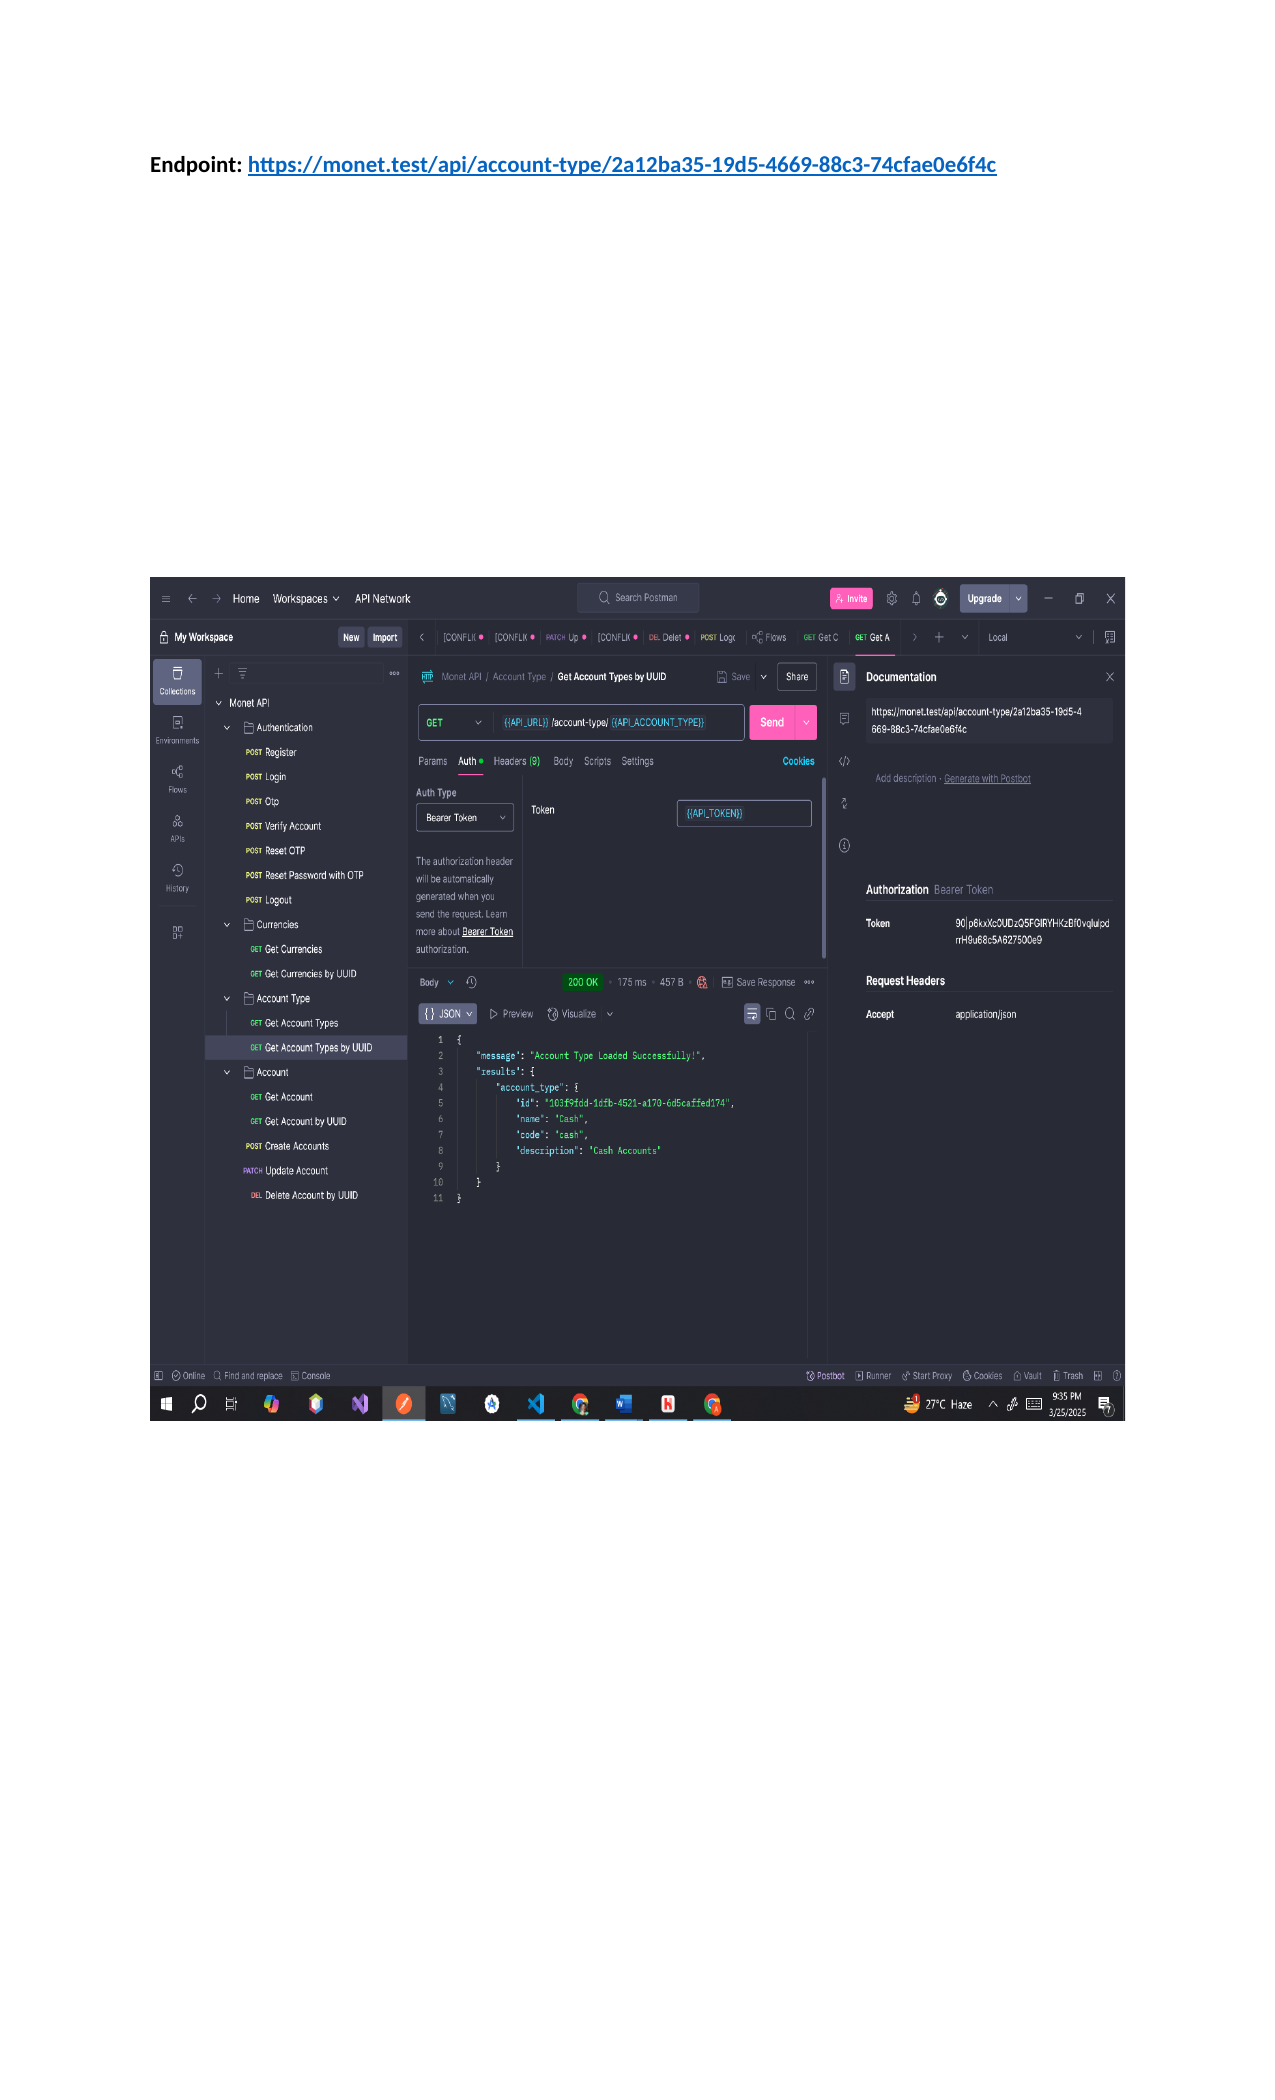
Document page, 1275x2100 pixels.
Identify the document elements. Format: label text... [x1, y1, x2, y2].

picture [150, 577, 1125, 1421]
text Endpoint: https://monet.test/api/account-type/2a12ba35-19d5-4669-88c3-74cfae0e6f4c [150, 150, 1125, 178]
